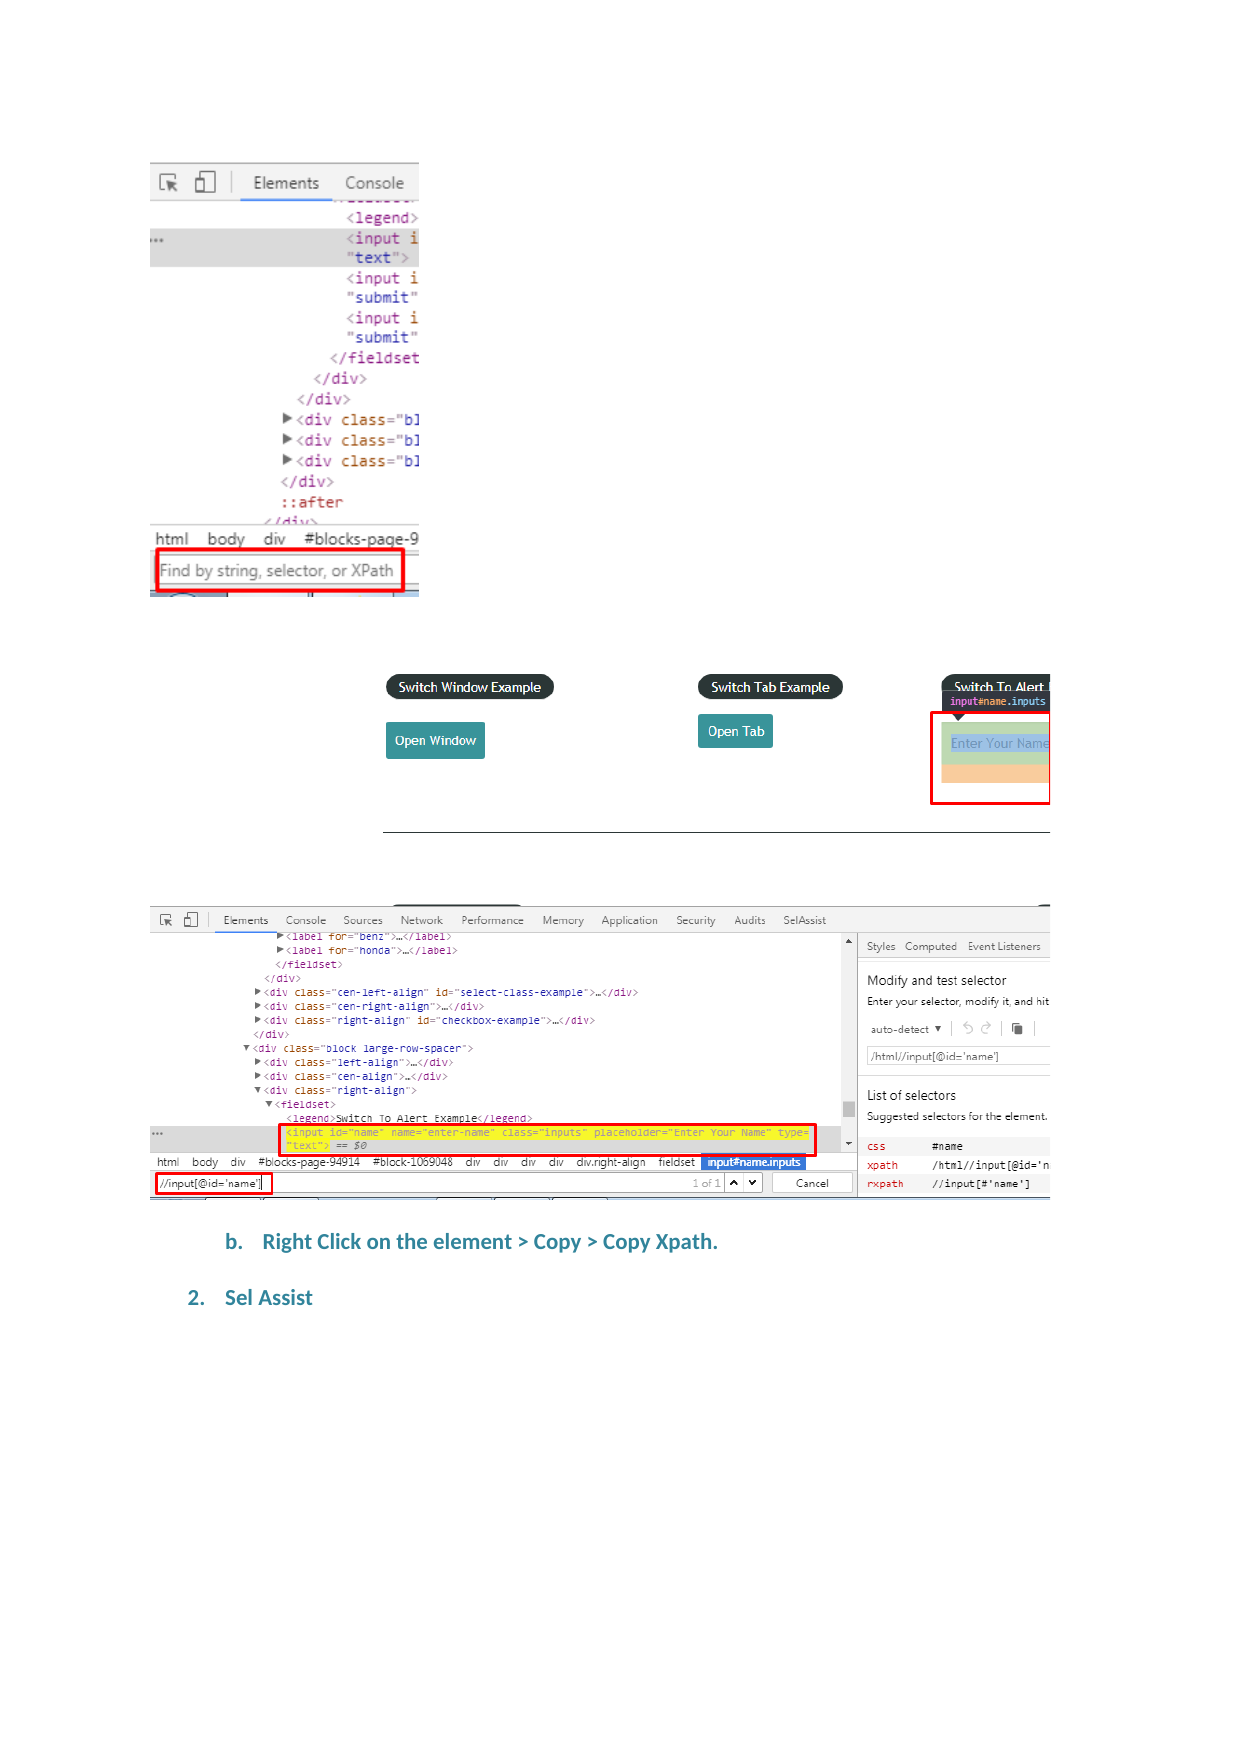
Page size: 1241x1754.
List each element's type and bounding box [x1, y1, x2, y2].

table_cell [139, 150, 1101, 1311]
picture [150, 625, 1050, 1200]
picture [150, 150, 419, 597]
